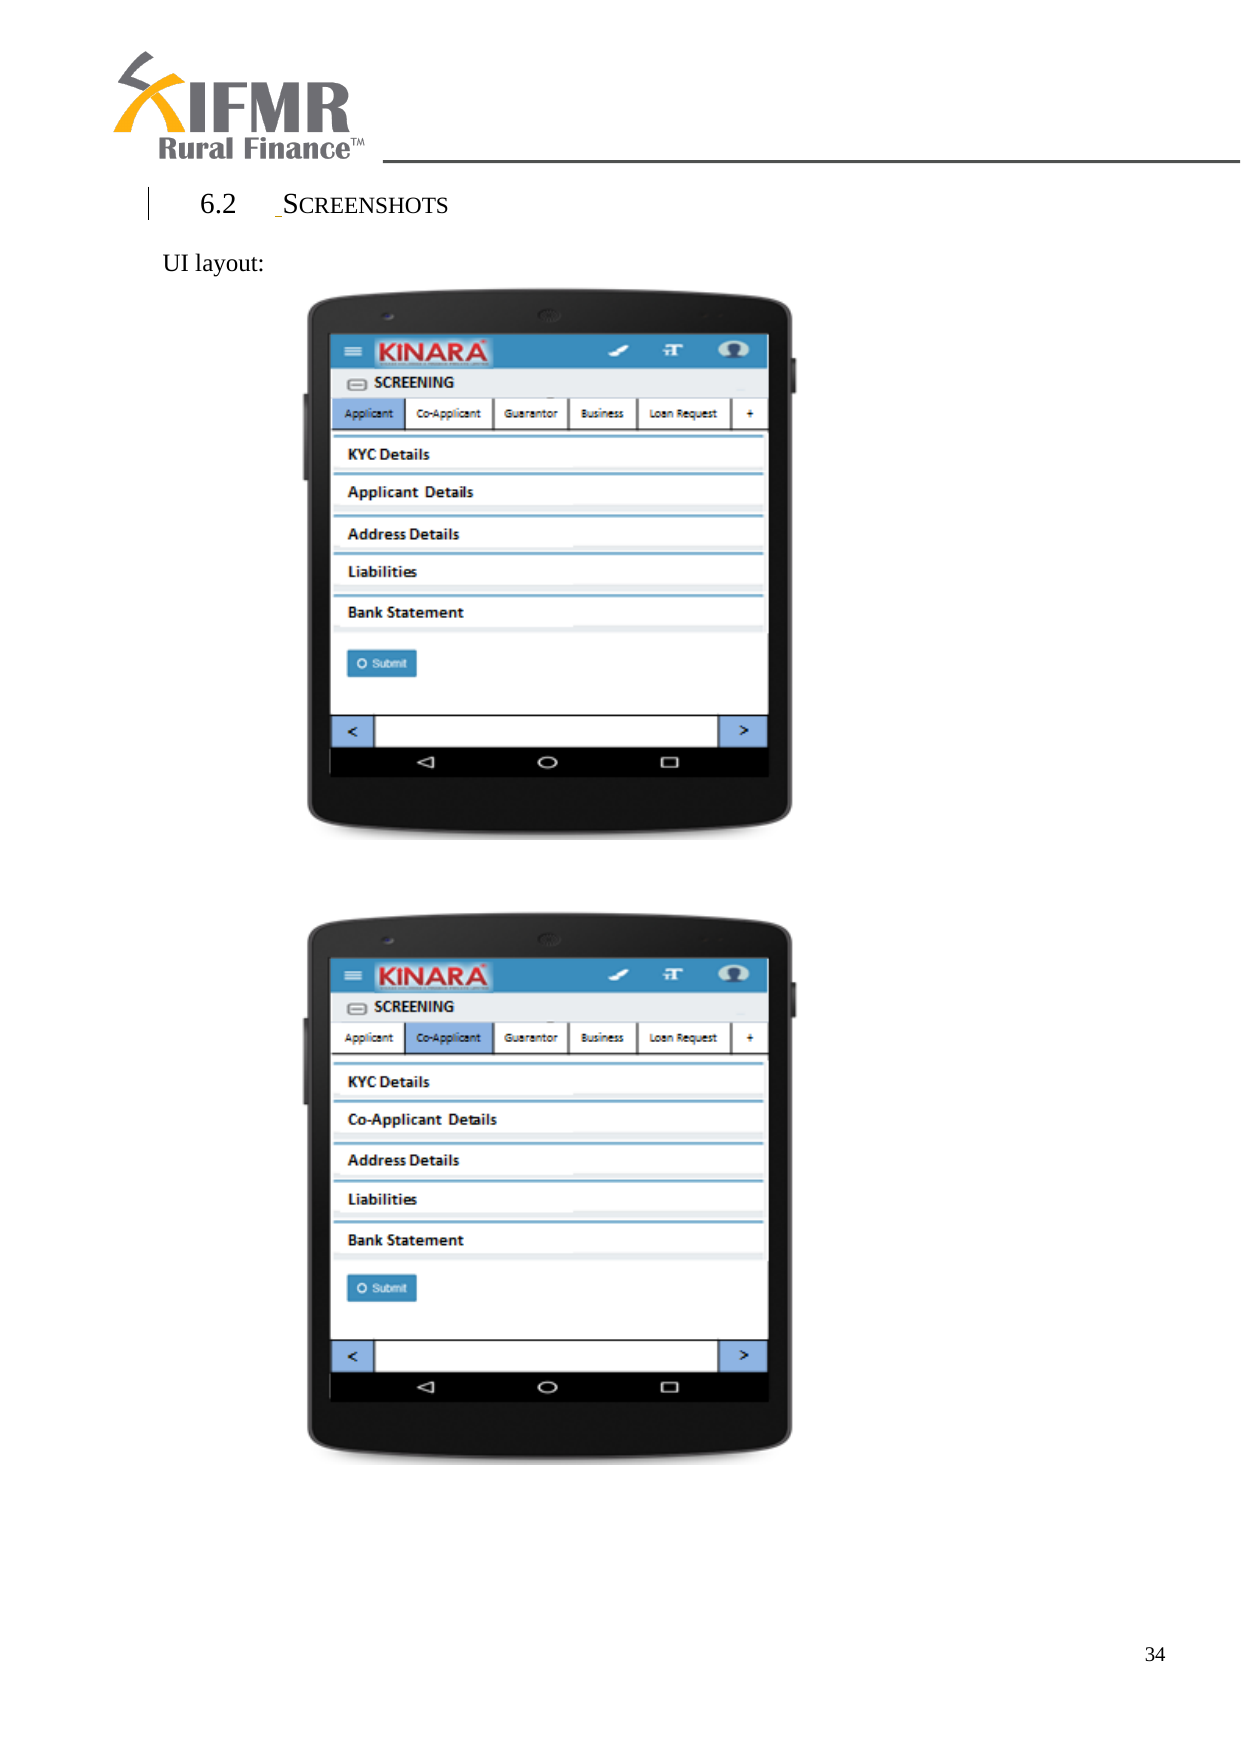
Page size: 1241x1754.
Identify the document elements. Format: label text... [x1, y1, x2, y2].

text UI layout: [162, 248, 1165, 277]
picture [106, 45, 371, 166]
picture [162, 902, 913, 1465]
picture [162, 277, 913, 840]
subtitle Screenshots [200, 187, 1165, 220]
